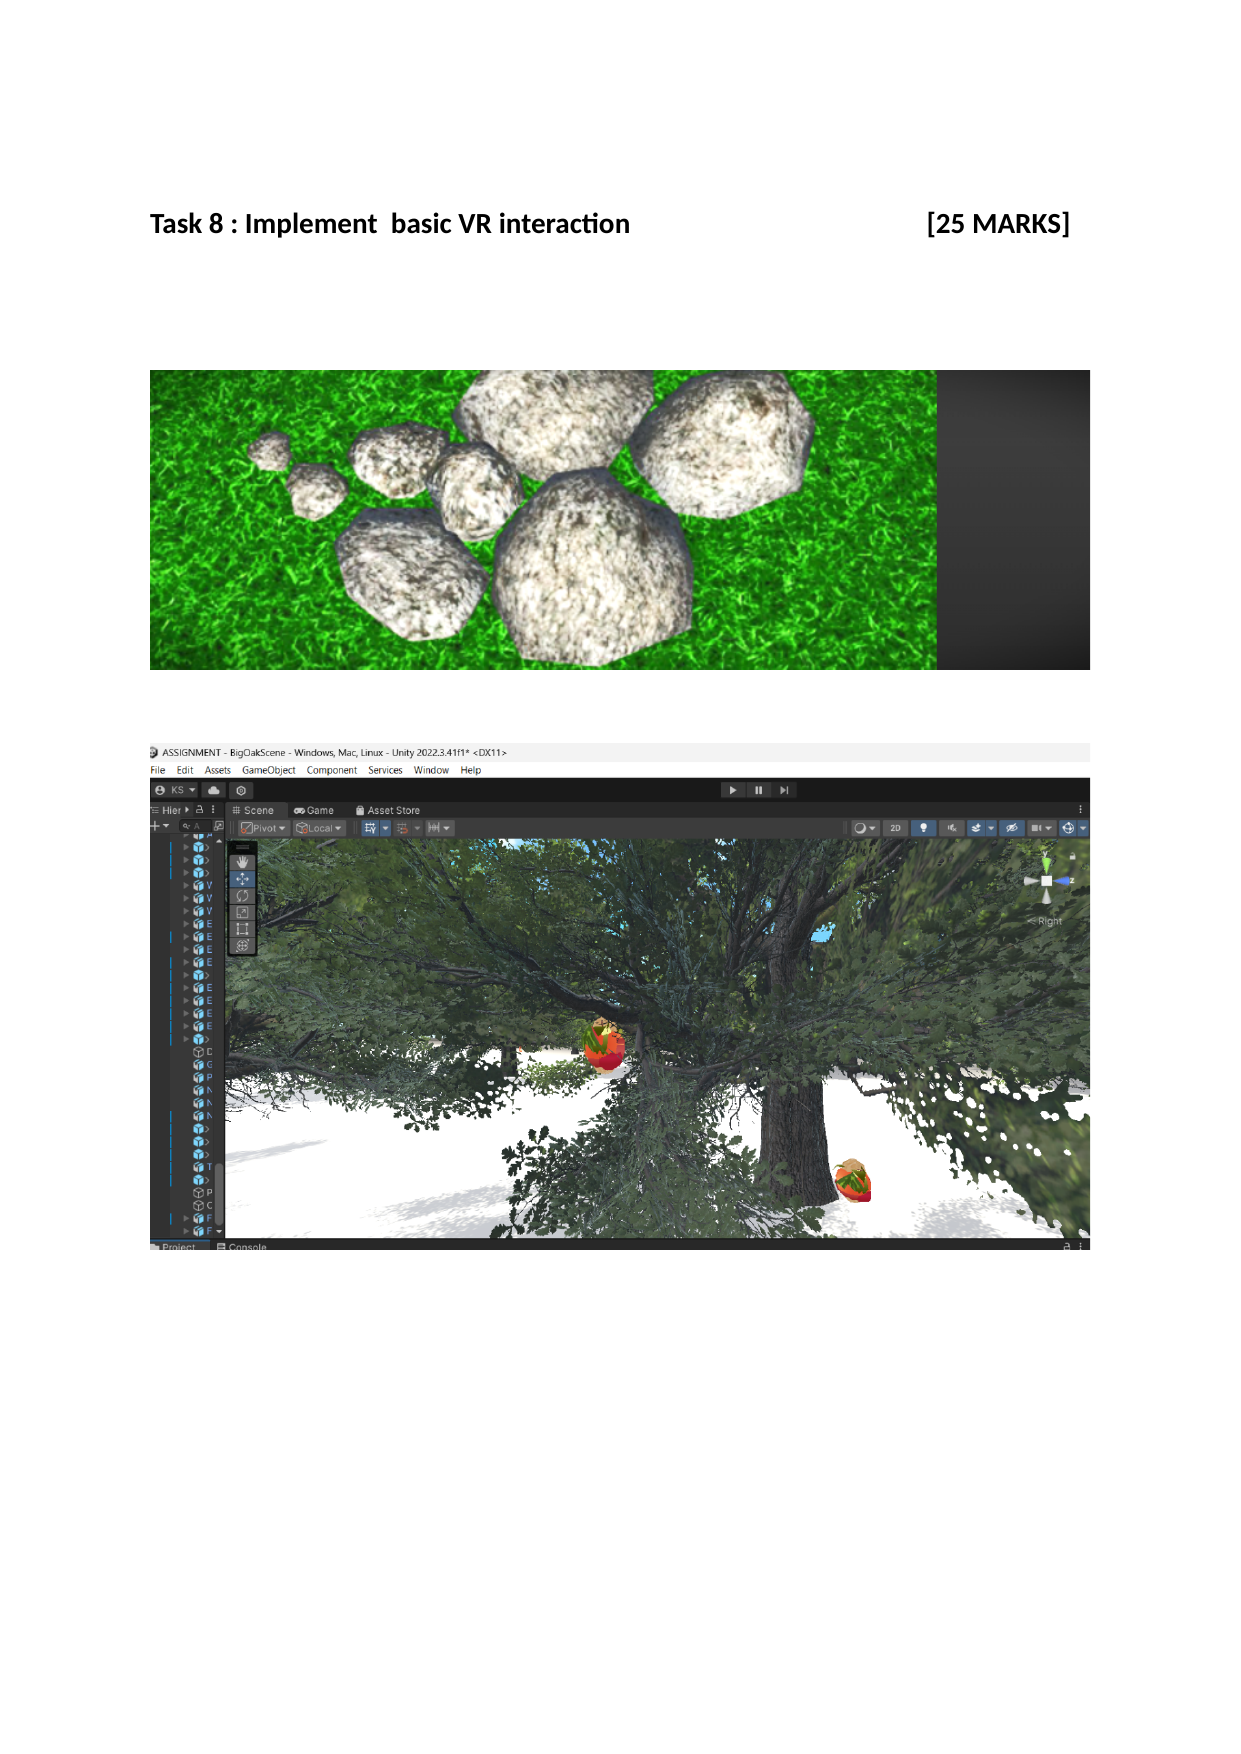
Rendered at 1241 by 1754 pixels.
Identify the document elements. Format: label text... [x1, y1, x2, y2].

picture [150, 370, 1091, 670]
text Task 8 : Implement basic VR interaction [25 MARKS] [150, 205, 1090, 241]
picture [150, 743, 1091, 1250]
